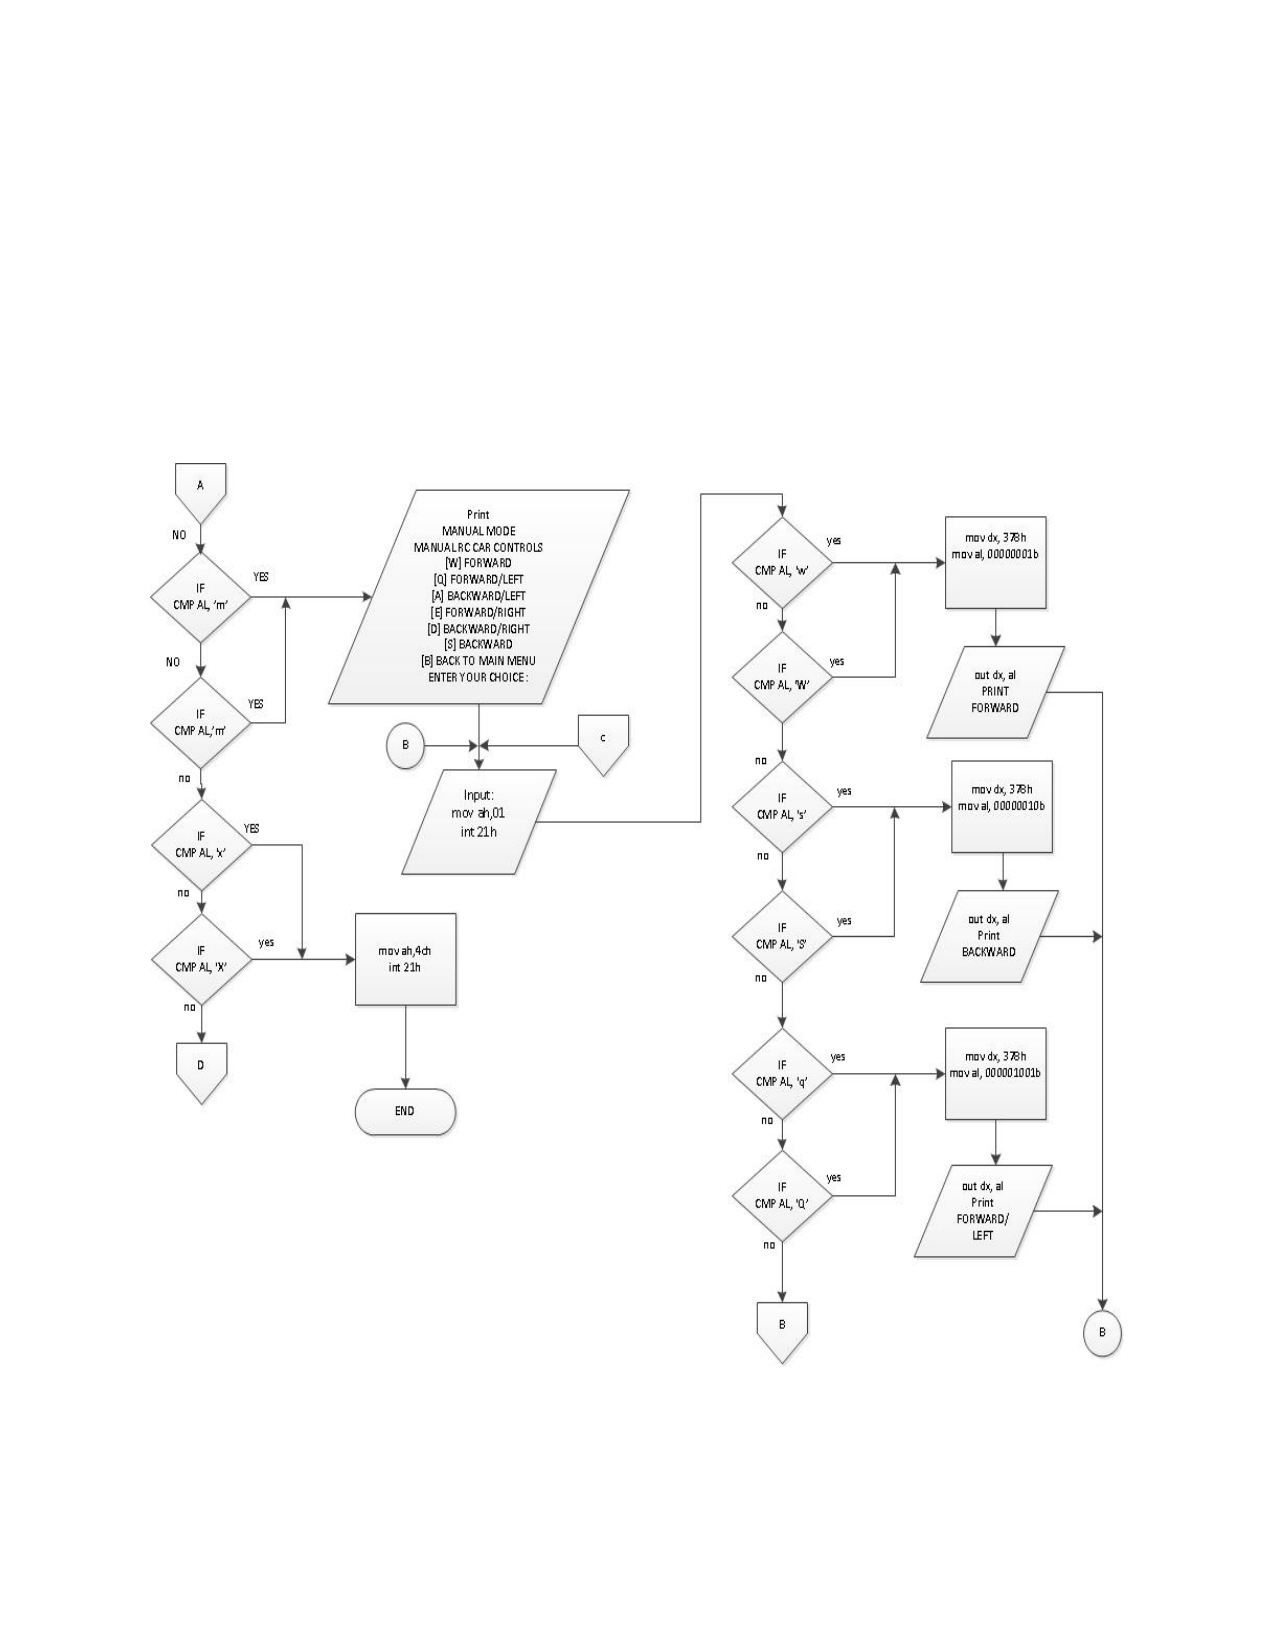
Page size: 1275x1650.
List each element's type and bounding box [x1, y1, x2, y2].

picture [150, 463, 1124, 1367]
